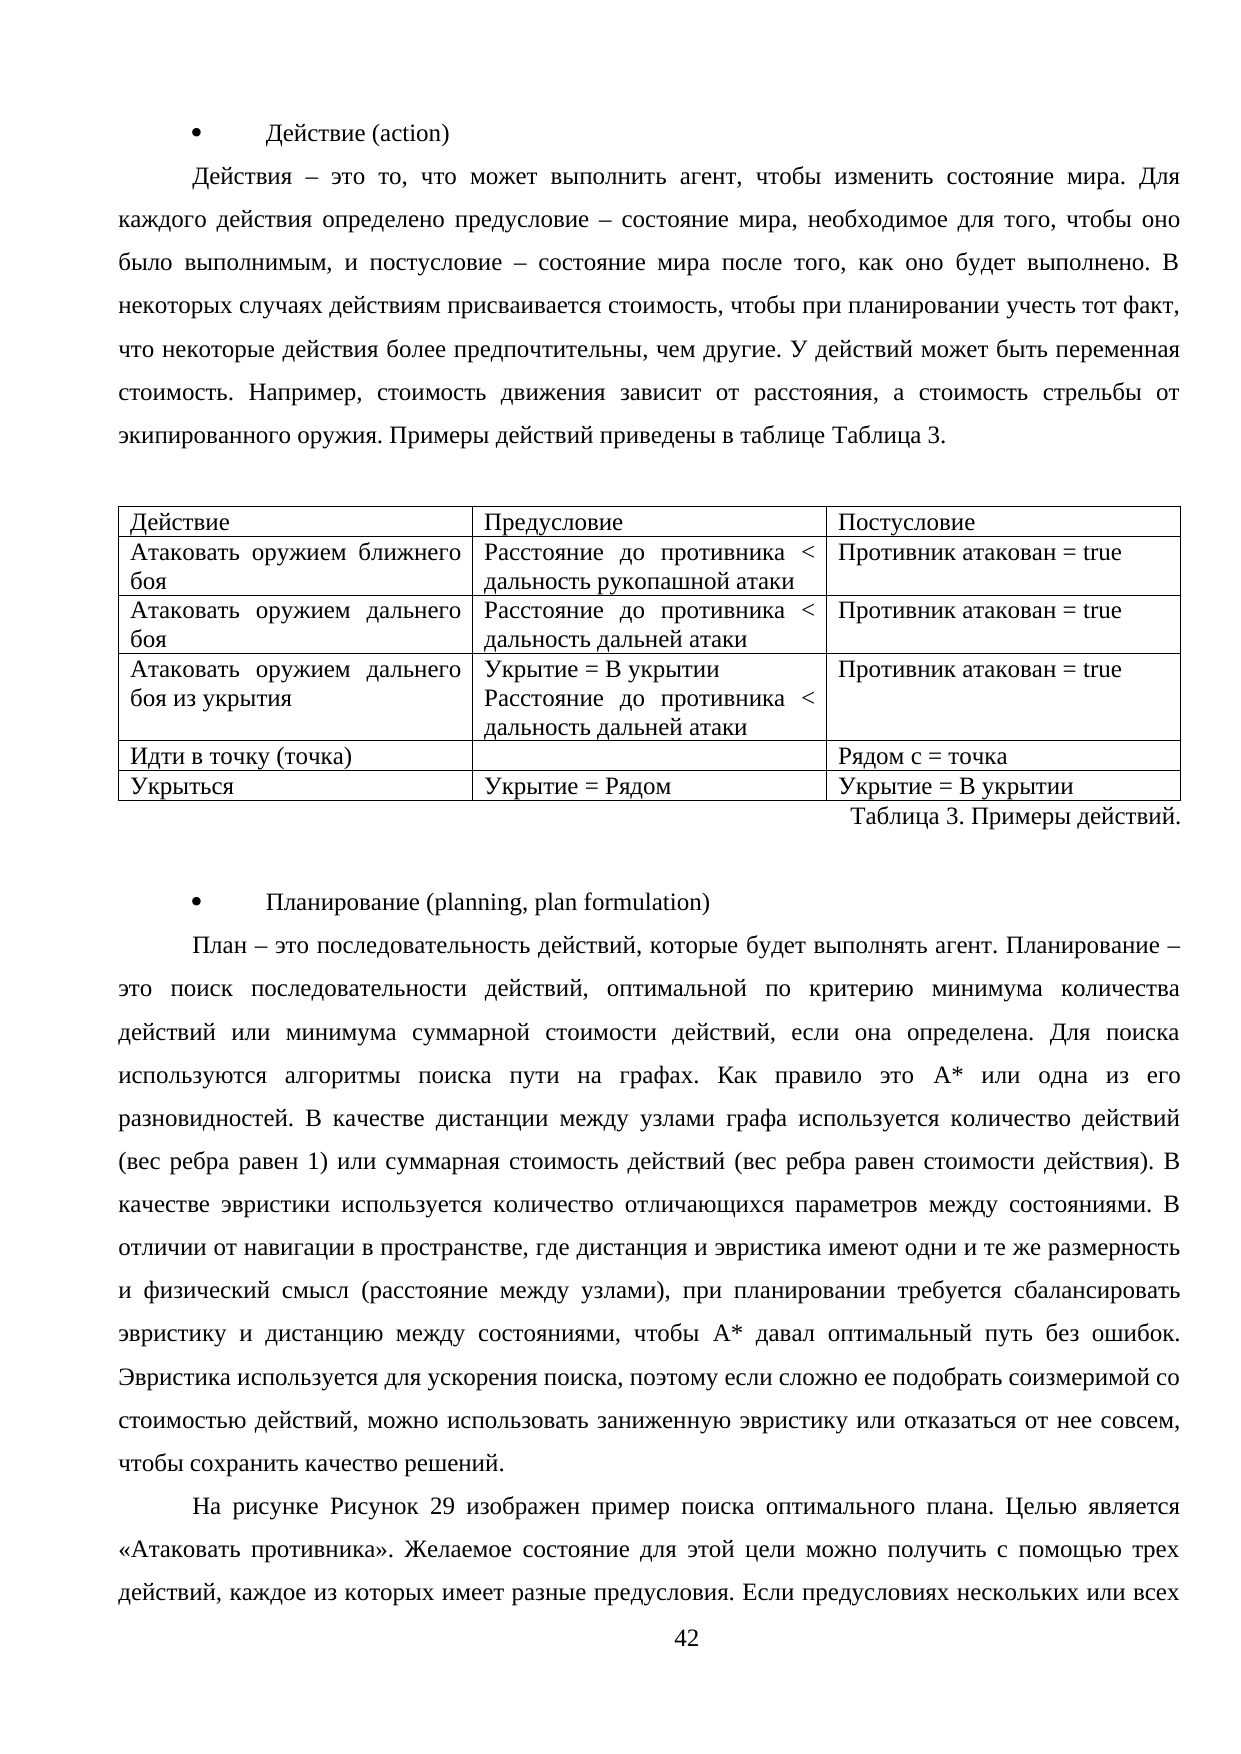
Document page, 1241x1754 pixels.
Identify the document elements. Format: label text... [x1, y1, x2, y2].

table_cell Противник атакован = true [827, 596, 1180, 653]
table_cell Атаковать оружием дальнего боя из укрытия [119, 654, 472, 740]
subtitle Действие (action) [118, 118, 1181, 147]
table_cell Атаковать оружием дальнего боя [119, 596, 472, 653]
subtitle Планирование (planning, plan formulation) [118, 887, 1181, 916]
table_cell Укрытие = В укрытии Расстояние до противника < дальность дальней атаки [473, 654, 826, 740]
table_header Постусловие [827, 507, 1180, 536]
table_cell Укрытие = В укрытии [827, 771, 1180, 800]
table_header Действие [119, 507, 472, 536]
table_cell Идти в точку (точка) [119, 741, 472, 770]
table_cell Расстояние до противника < дальность дальней атаки [473, 596, 826, 653]
table_cell Укрытие = Рядом [473, 771, 826, 800]
table_cell Рядом с = точка [827, 741, 1180, 770]
text План – это последовательность действий, которые будет выполнять агент. Планирование – это поиск последовательности действий, оптимальной по критерию минимума количества действий или минимума суммарной стоимости действий, если она определена. Для поиска используются алгоритмы поиска пути на графах. Как правило это A* или одна из его разновидностей. В качестве дистанции между узлами графа используется количество действий (вес ребра равен 1) или суммарная стоимость действий (вес ребра равен стоимости действия). В качестве эвристики используется количество отличающихся параметров между состояниями. В отличии от навигации в пространстве, где дистанция и эвристика имеют одни и те же размерность и физический смысл (расстояние между узлами), при планировании требуется сбалансировать эвристику и дистанцию между состояниями, чтобы A* давал оптимальный путь без ошибок. Эвристика используется для ускорения поиска, поэтому если сложно ее подобрать соизмеримой со стоимостью действий, можно использовать заниженную эвристику или отказаться от нее совсем, чтобы сохранить качество решений. [118, 930, 1181, 1477]
table_cell Противник атакован = true [827, 537, 1180, 594]
table_header Предусловие [473, 507, 826, 536]
text Таблица 3. Примеры действий. [118, 801, 1181, 830]
table_cell Расстояние до противника < дальность рукопашной атаки [473, 537, 826, 594]
table_cell Противник атакован = true [827, 654, 1180, 740]
text Действия – это то, что может выполнить агент, чтобы изменить состояние мира. Для каждого действия определено предусловие – состояние мира, необходимое для того, чтобы оно было выполнимым, и постусловие – состояние мира после того, как оно будет выполнено. В некоторых случаях действиям присваивается стоимость, чтобы при планировании учесть тот факт, что некоторые действия более предпочтительны, чем другие. У действий может быть переменная стоимость. Например, стоимость движения зависит от расстояния, а стоимость стрельбы от экипированного оружия. Примеры действий приведены в таблице 3. [118, 161, 1181, 449]
table_cell [473, 741, 826, 770]
table_cell Атаковать оружием ближнего боя [119, 537, 472, 594]
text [118, 1491, 1181, 1606]
table_cell Укрыться [119, 771, 472, 800]
